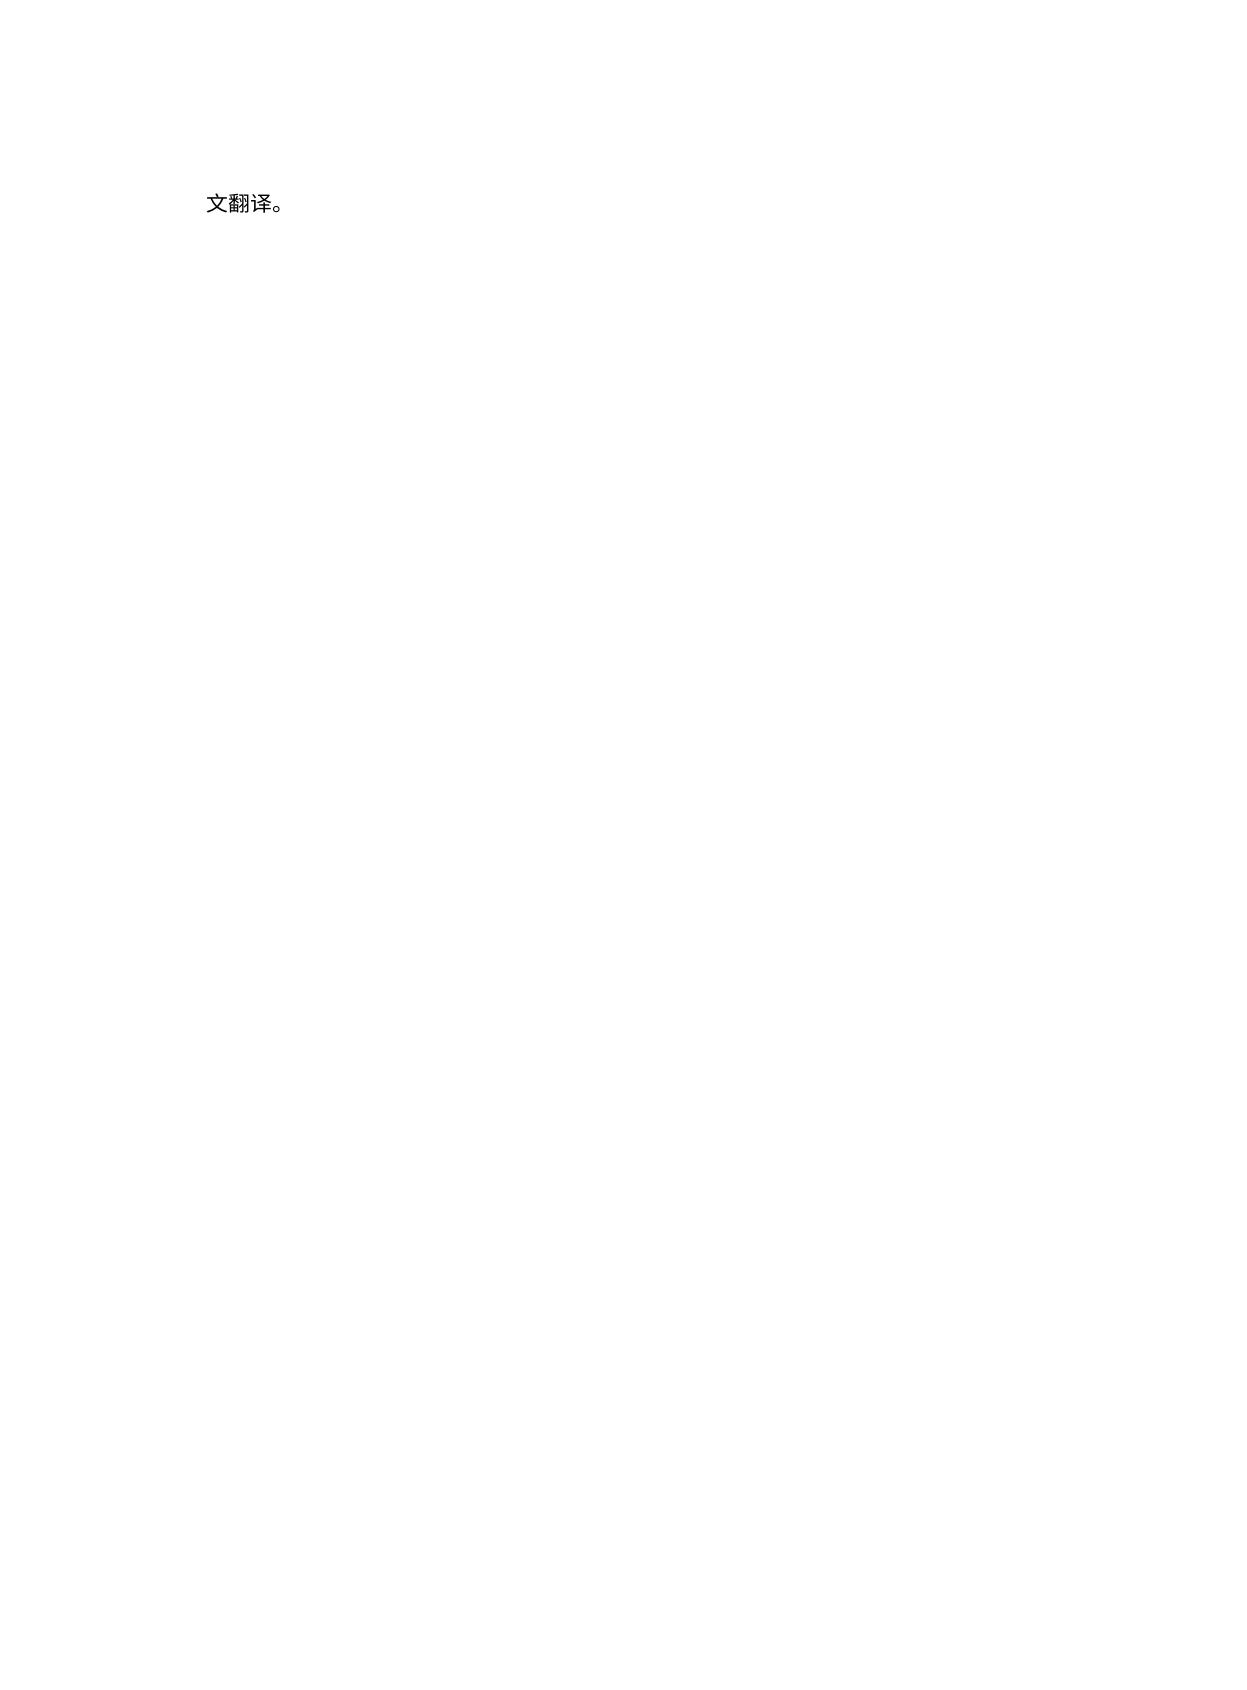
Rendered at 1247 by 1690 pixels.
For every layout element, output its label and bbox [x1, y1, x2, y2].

text [207, 187, 1081, 218]
